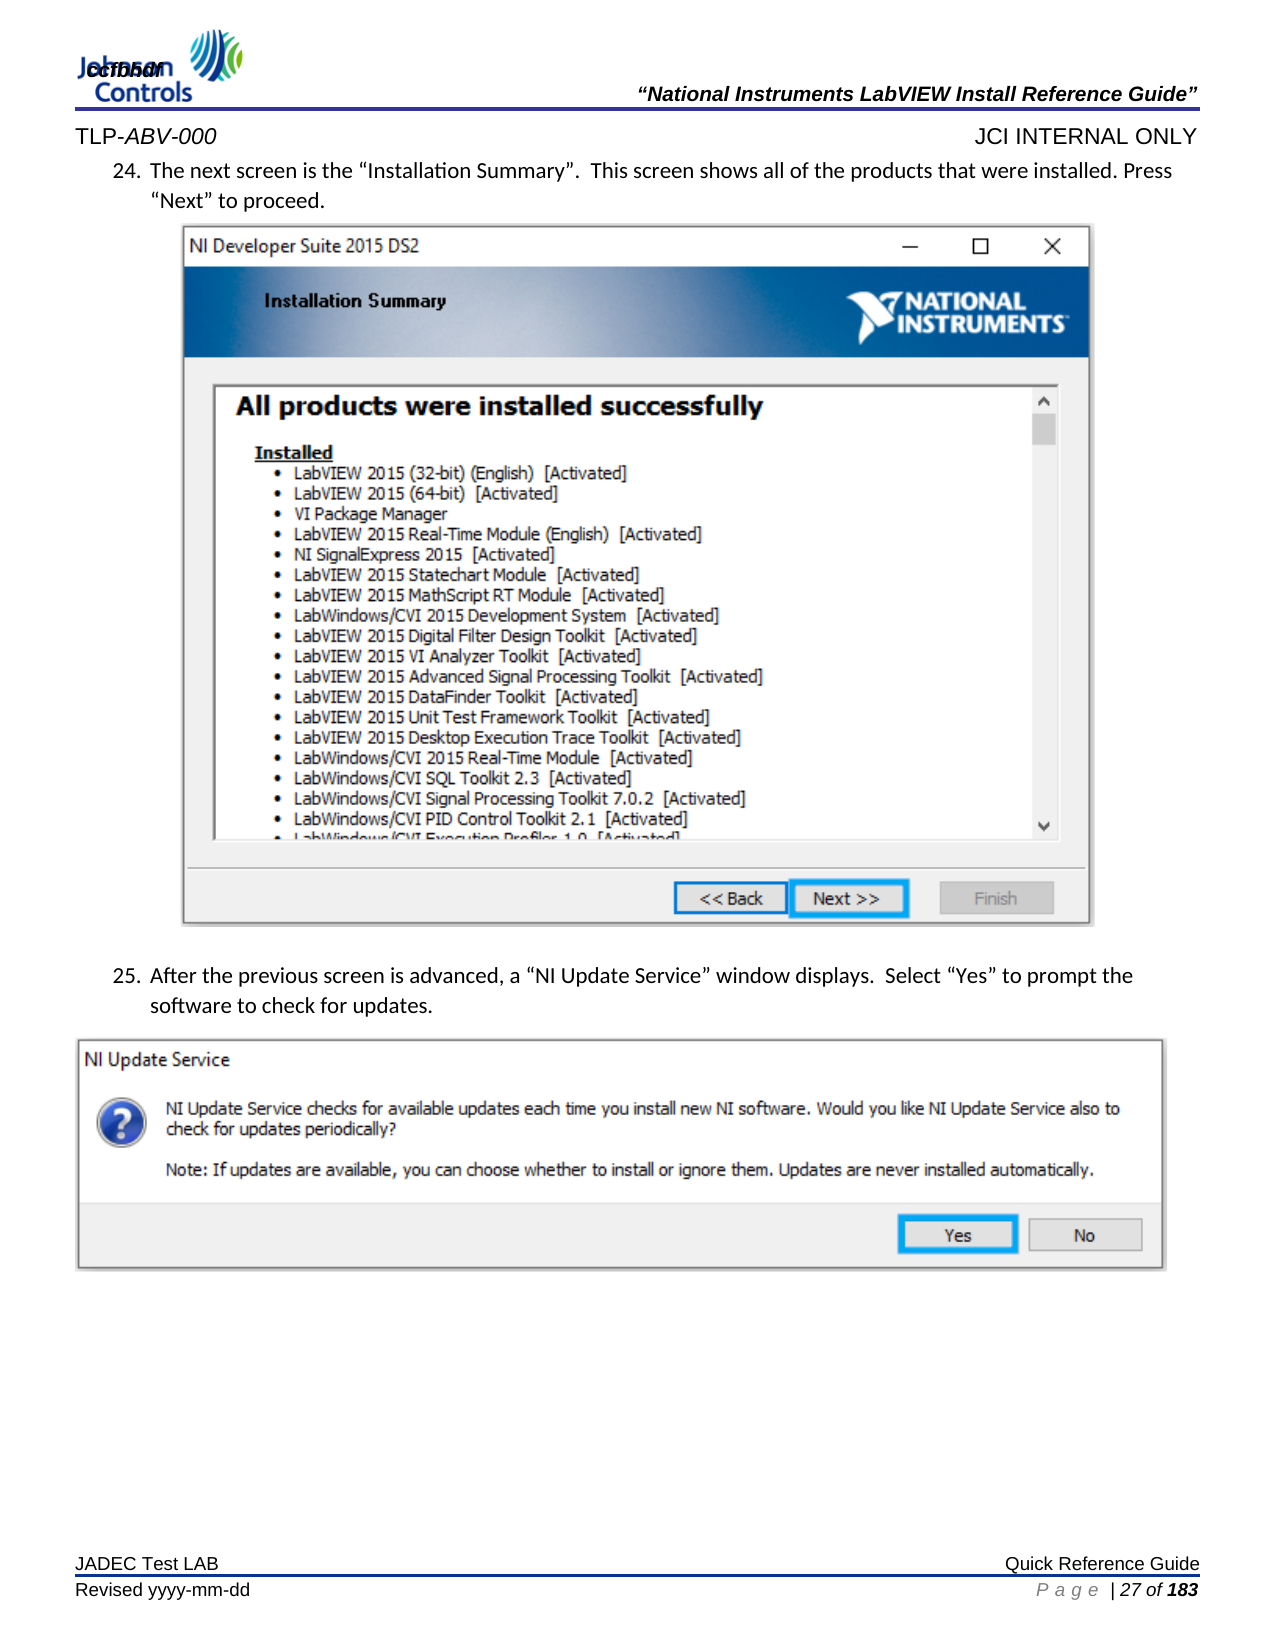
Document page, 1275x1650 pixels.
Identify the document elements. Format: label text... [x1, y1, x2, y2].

picture [75, 1036, 1168, 1275]
list After the previous screen is advanced, a “NI Update Service” window displays. Select “Yes” to prompt the software to check for updates. [112, 961, 1200, 1020]
picture [180, 223, 1095, 927]
picture [76, 26, 246, 105]
list The next screen is the “Installation Summary”. This screen shows all of the products that were installed. Press “Next” to proceed. [112, 156, 1200, 214]
